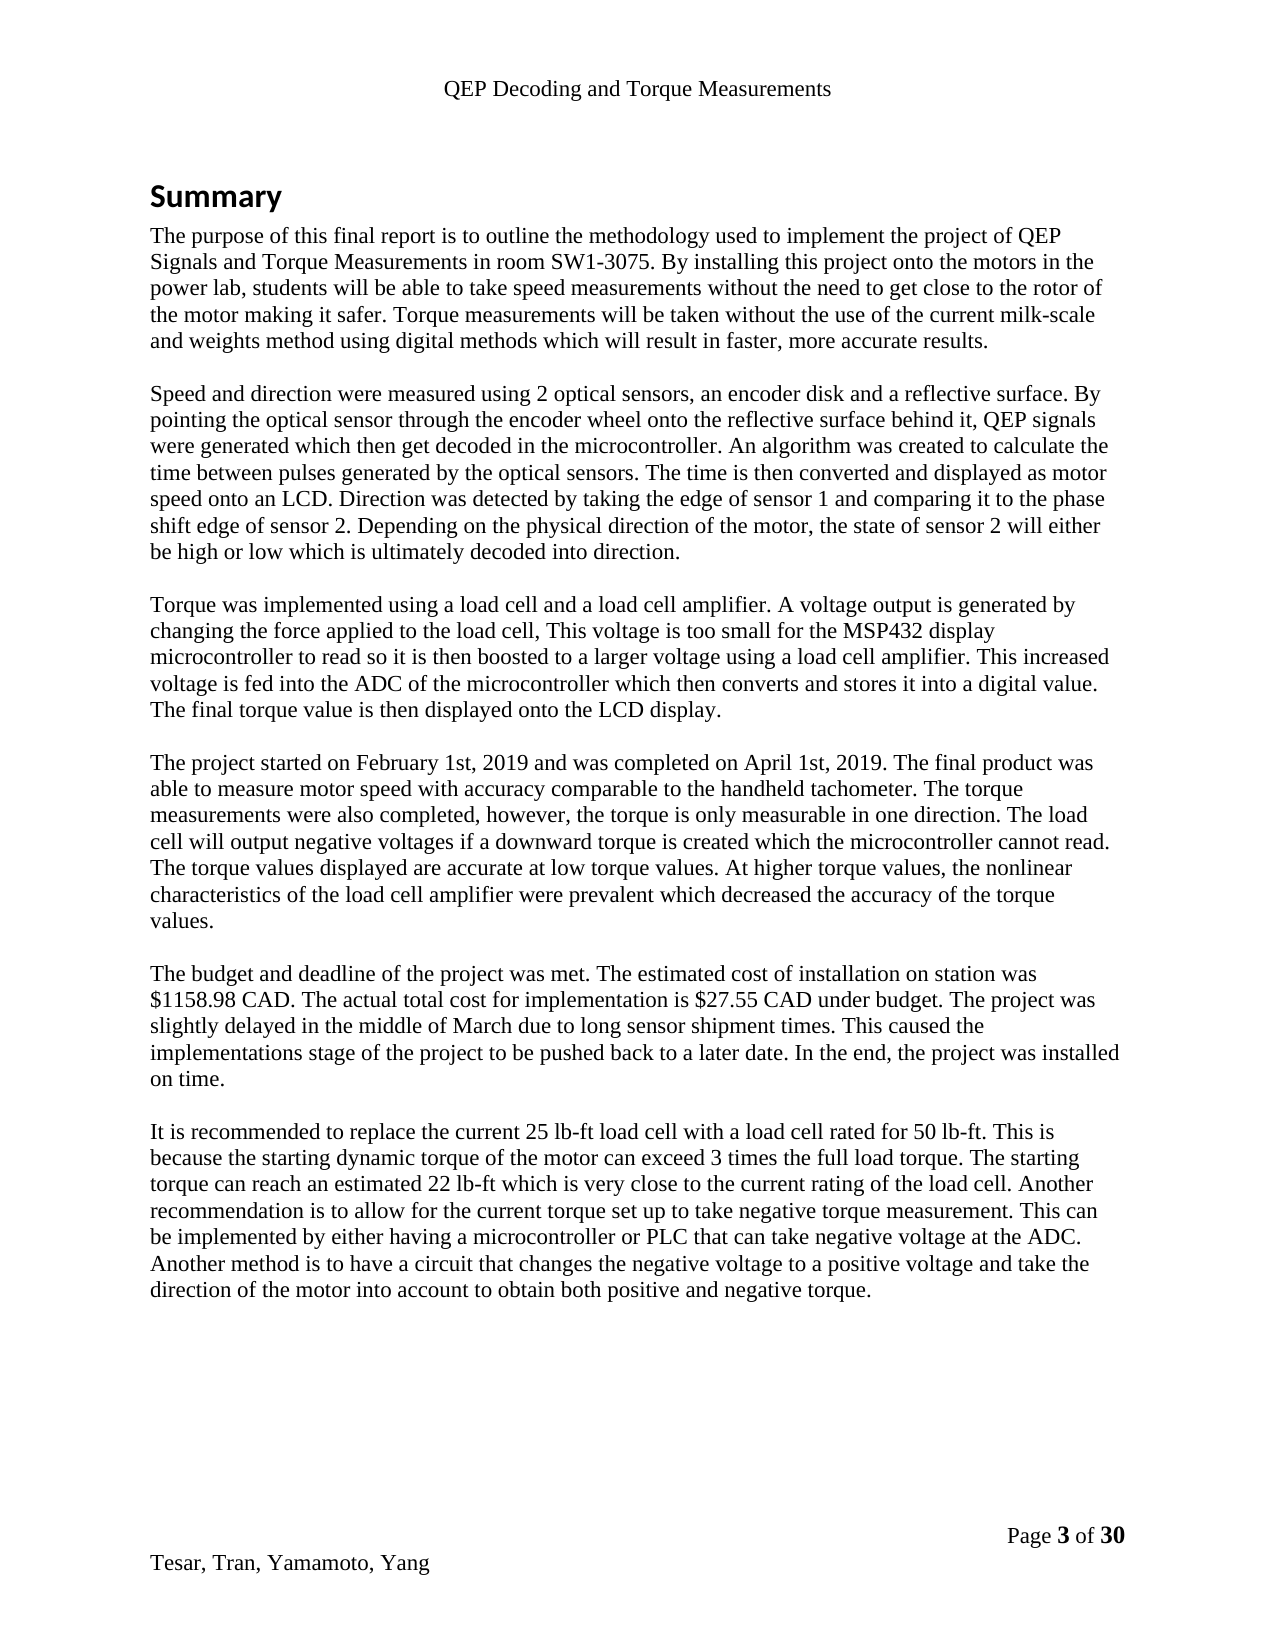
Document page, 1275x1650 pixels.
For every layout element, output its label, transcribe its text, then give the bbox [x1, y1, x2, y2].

text Speed and direction were measured using 2 optical sensors, an encoder disk and a reflective surface. By pointing the optical sensor through the encoder wheel onto the reflective surface behind it, QEP signals were generated which then get decoded in the microcontroller. An algorithm was created to calculate the time between pulses generated by the optical sensors. The time is then converted and displayed as motor speed onto an LCD. Direction was detected by taking the edge of sensor 1 and comparing it to the phase shift edge of sensor 2. Depending on the physical direction of the motor, the state of sensor 2 will either be high or low which is ultimately decoded into direction. [150, 380, 1125, 564]
text The budget and deadline of the project was met. The estimated cost of installation on station was $1158.98 CAD. The actual total cost for implementation is $27.55 CAD under budget. The project was slightly delayed in the middle of March due to long sensor shipment times. This caused the implementations stage of the project to be pushed back to a later date. In the end, the project was installed on time. [150, 960, 1125, 1091]
text Torque was implemented using a load cell and a load cell amplifier. A voltage output is generated by changing the force applied to the load cell, This voltage is too small for the MSP432 display microcontroller to read so it is then boosted to a larger voltage using a load cell amplifier. This increased voltage is fed into the ADC of the microcontroller which then converts and stores it into a digital value. The final torque value is then displayed onto the LCD display. [150, 591, 1125, 722]
subtitle Summary [150, 175, 1125, 216]
text It is recommended to replace the current 25 lb-ft load cell with a load cell rated for 50 lb-ft. This is because the starting dynamic torque of the motor can exceed 3 times the full load torque. The starting torque can reach an estimated 22 lb-ft which is very close to the current rating of the load cell. Another recommendation is to allow for the current torque set up to take negative torque measurement. This can be implemented by either having a microcontroller or PLC that can take negative voltage at the ADC. Another method is to have a circuit that changes the negative voltage to a positive voltage and take the direction of the motor into account to obtain both positive and negative torque. [150, 1118, 1125, 1302]
text The purpose of this final report is to outline the methodology used to implement the project of QEP Signals and Torque Measurements in room SW1-3075. By installing this project onto the motors in the power lab, students will be able to take speed measurements without the need to get close to the rotor of the motor making it safer. Torque measurements will be taken without the use of the current milk-scale and weights method using digital methods which will result in faster, more accurate results. [150, 222, 1125, 353]
text The project started on February 1st, 2019 and was completed on April 1st, 2019. The final product was able to measure motor speed with accuracy comparable to the handheld tachometer. The torque measurements were also completed, however, the torque is only measurable in one direction. The load cell will output negative voltages if a downward torque is created which the microcontroller cannot read. The torque values displayed are accurate at low torque values. At higher torque values, the nonlinear characteristics of the load cell amplifier were prevalent which decreased the accuracy of the torque values. [150, 749, 1125, 933]
